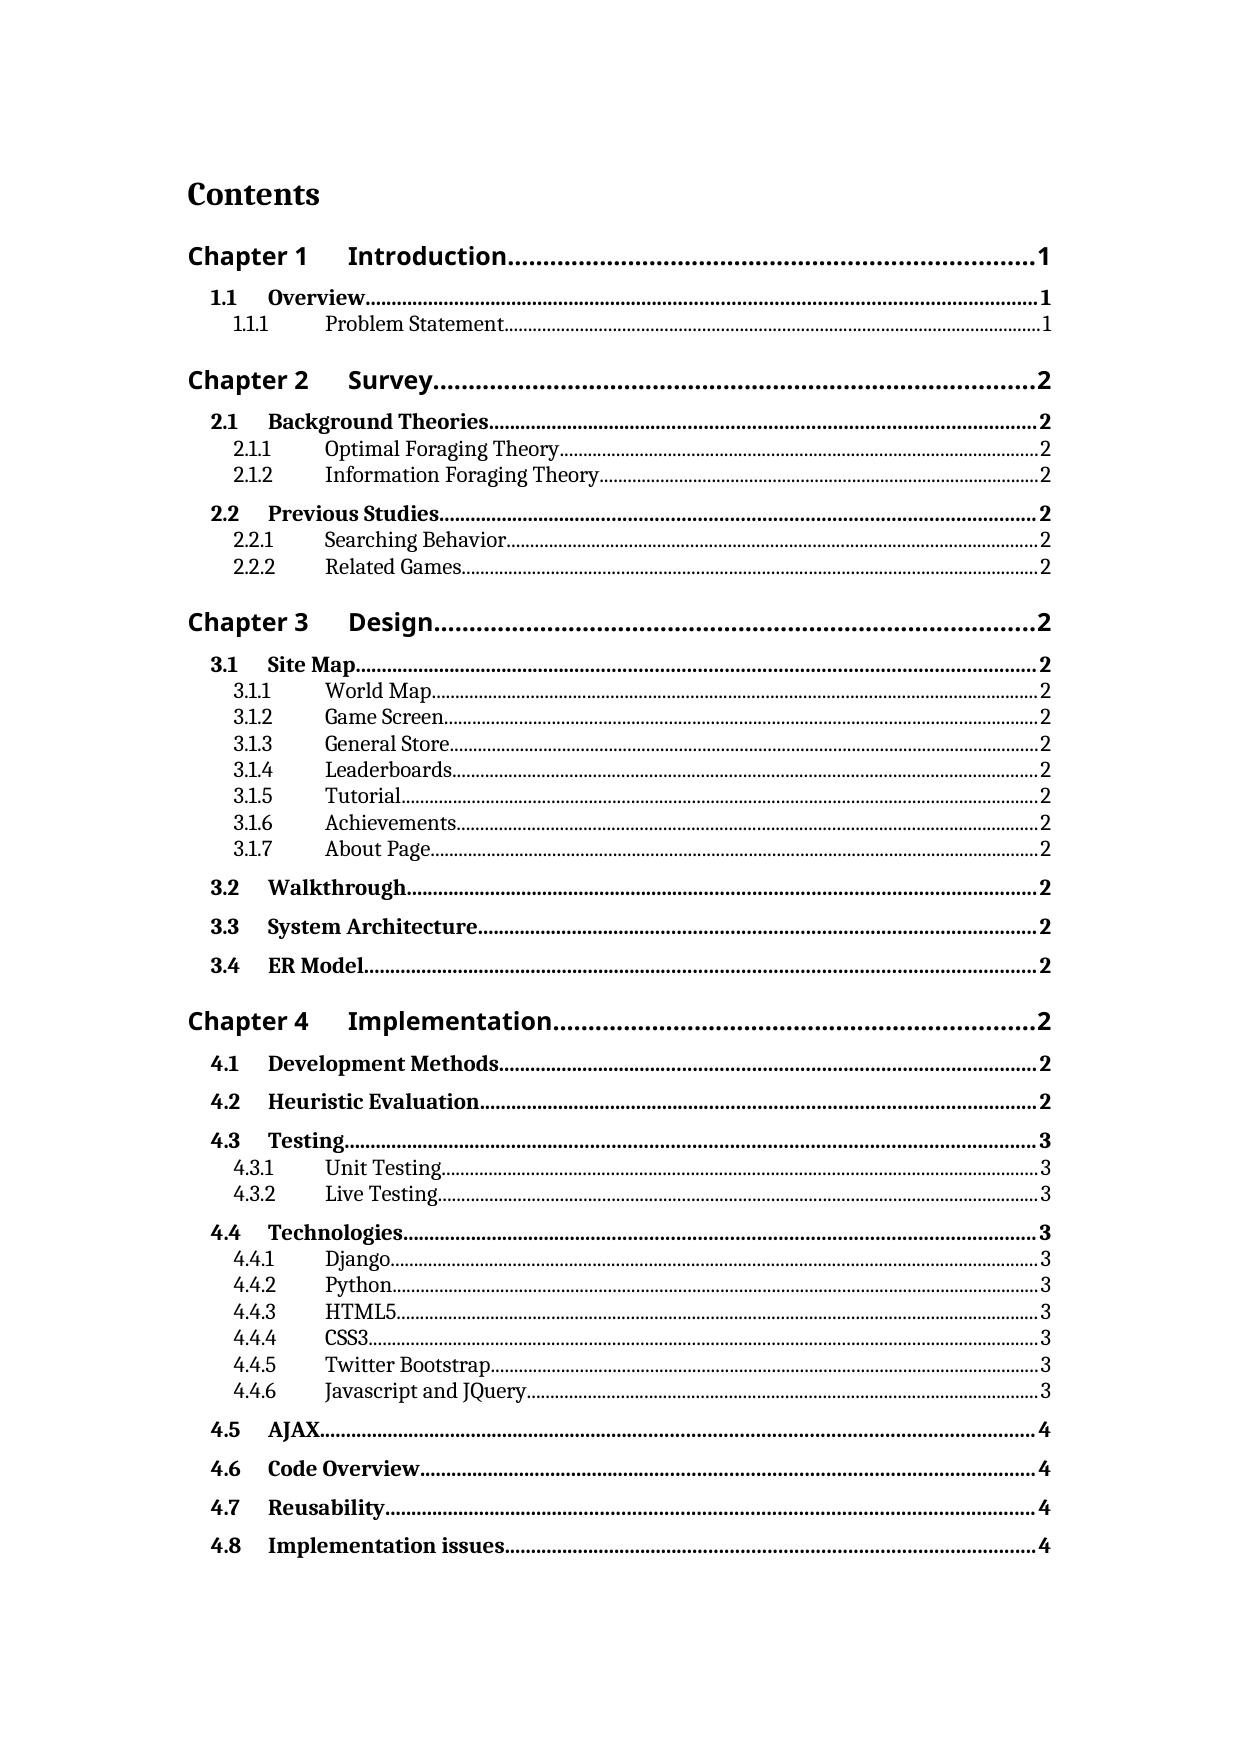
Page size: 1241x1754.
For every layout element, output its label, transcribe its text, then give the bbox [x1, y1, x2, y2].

text 4.1 Development Methods 2 [211, 1050, 1053, 1077]
text 4.7 Reusability 4 [211, 1494, 1053, 1521]
text 4.3.2 Live Testing 3 [233, 1181, 1053, 1207]
text 3.1.7 About Page 2 [233, 836, 1053, 862]
text 3.4 ER Model 2 [211, 952, 1053, 979]
text 4.5 AJAX 4 [211, 1417, 1053, 1443]
text Contents [187, 175, 1053, 213]
text Chapter 1 Introduction 1 [187, 238, 1053, 272]
text 2.1.2 Information Foraging Theory 2 [233, 462, 1053, 488]
text 3.1.3 General Store 2 [233, 730, 1053, 757]
text 3.1.5 Tutorial 2 [233, 783, 1053, 809]
text 4.4.2 Python 3 [233, 1272, 1053, 1299]
text 4.4.3 HTML5 3 [233, 1299, 1053, 1325]
text 4.6 Code Overview 4 [211, 1455, 1053, 1482]
text 4.4.6 Javascript and JQuery 3 [233, 1378, 1053, 1404]
text 2.1.1 Optimal Foraging Theory 2 [233, 436, 1053, 462]
text 2.2.2 Related Games 2 [233, 553, 1053, 580]
text 4.4.4 CSS3 3 [233, 1325, 1053, 1351]
text 2.2.1 Searching Behavior 2 [233, 527, 1053, 553]
text 3.1.6 Achievements 2 [233, 809, 1053, 836]
text 3.1.2 Game Screen 2 [233, 704, 1053, 730]
text 3.1 Site Map 2 [211, 651, 1053, 678]
text Chapter 4 Implementation 2 [187, 1004, 1053, 1038]
text 4.4.5 Twitter Bootstrap 3 [233, 1351, 1053, 1378]
text 4.3.1 Unit Testing 3 [233, 1154, 1053, 1181]
text 2.1 Background Theories 2 [211, 409, 1053, 436]
text 4.4 Technologies 3 [211, 1219, 1053, 1246]
text Chapter 2 Survey 2 [187, 363, 1053, 397]
text 1.1 Overview 1 [211, 285, 1053, 311]
text 4.2 Heuristic Evaluation 2 [211, 1089, 1053, 1116]
text 4.3 Testing 3 [211, 1128, 1053, 1154]
text 3.3 System Architecture 2 [211, 913, 1053, 940]
text 3.1.4 Leaderboards 2 [233, 757, 1053, 783]
text 1.1.1 Problem Statement 1 [233, 311, 1053, 338]
text 2.2 Previous Studies 2 [211, 501, 1053, 527]
text 3.1.1 World Map 2 [233, 678, 1053, 704]
text 3.2 Walkthrough 2 [211, 875, 1053, 901]
text 4.4.1 Django 3 [233, 1246, 1053, 1272]
text Chapter 3 Design 2 [187, 605, 1053, 639]
text 4.8 Implementation issues 4 [211, 1533, 1053, 1559]
